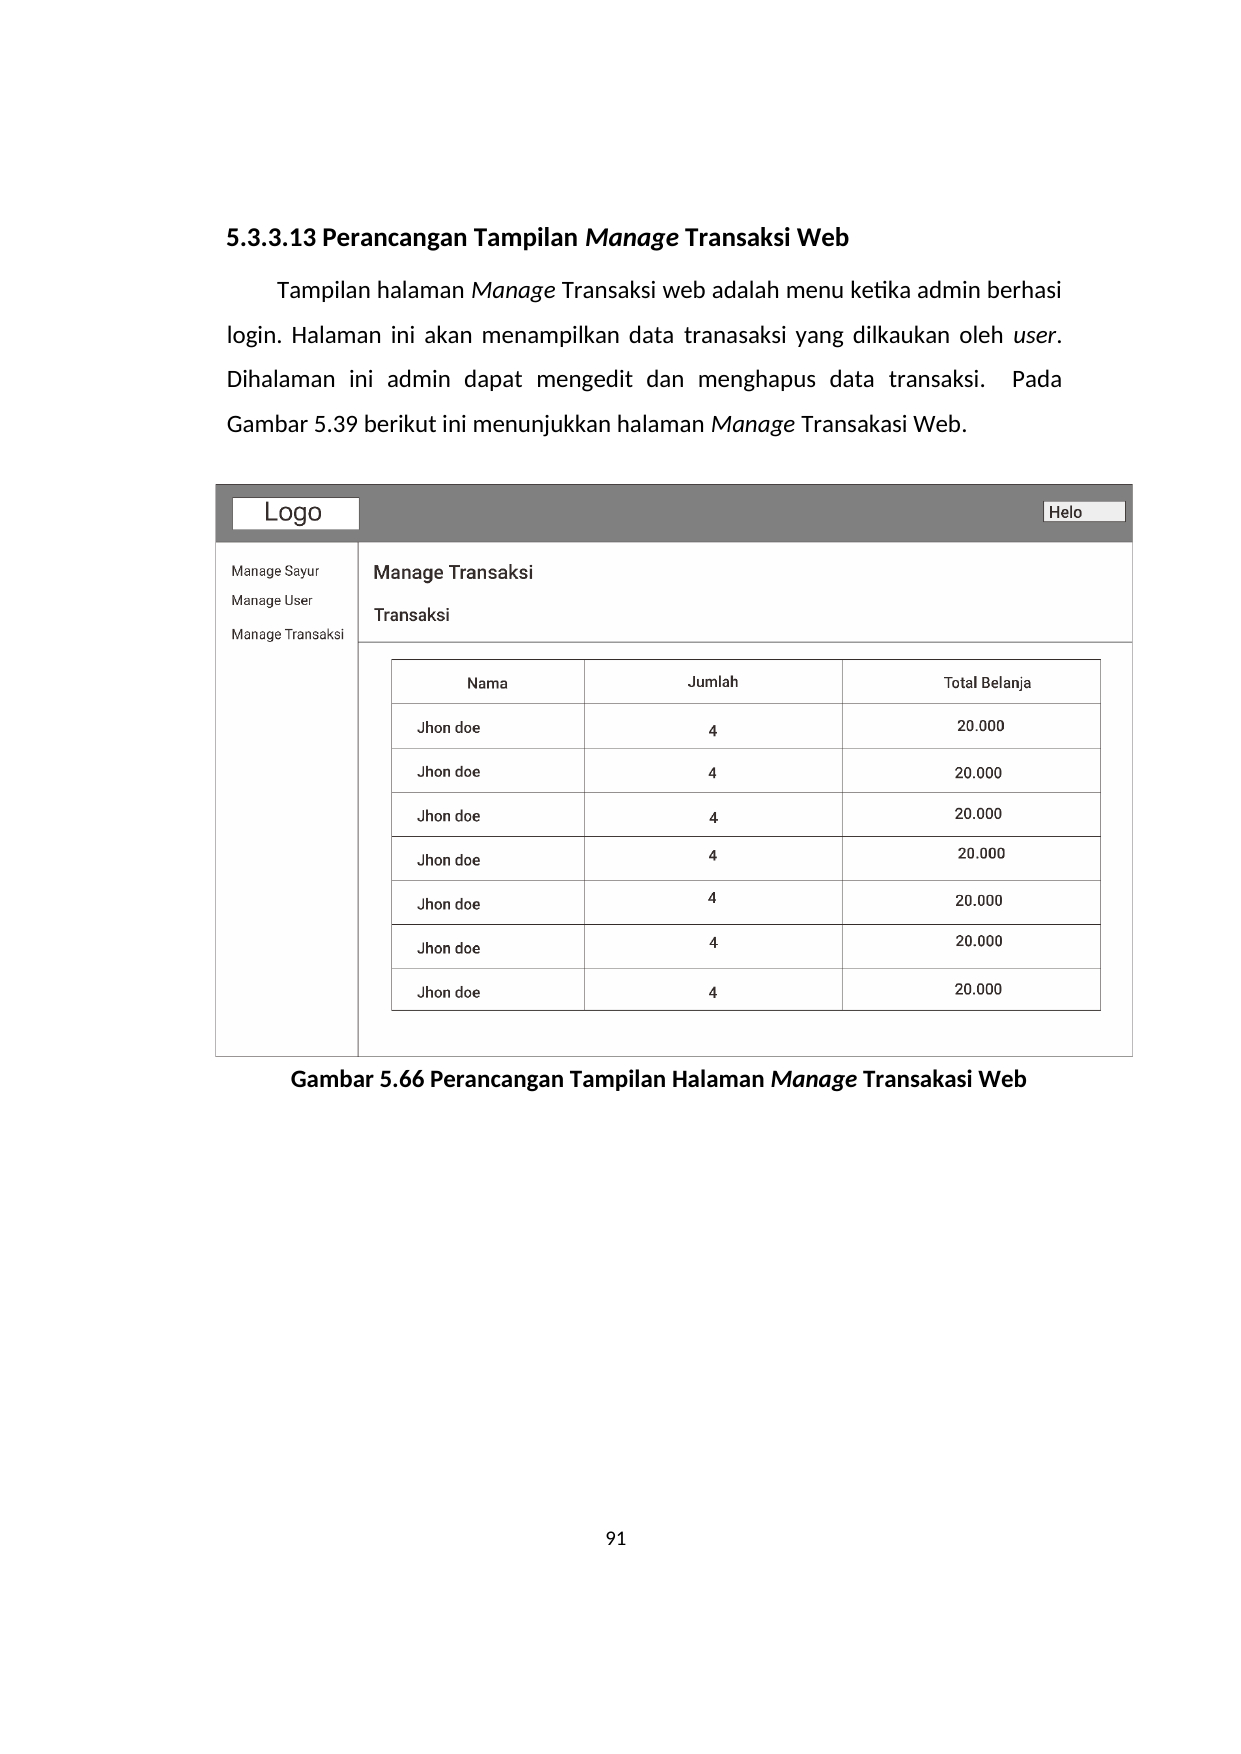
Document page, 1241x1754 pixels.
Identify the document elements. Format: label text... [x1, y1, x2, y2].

subtitle 5.3.3.13 Perancangan Tampilan Manage Transaksi Web [226, 220, 1092, 253]
picture [215, 484, 1133, 1057]
subtitle Gambar 5.66 Perancangan Tampilan Halaman Manage Transakasi Web [226, 1063, 1092, 1094]
text Tampilan halaman Manage Transaksi web adalah menu ketika admin berhasi login. Halaman ini akan menampilkan data tranasaksi yang dilkaukan oleh user. Dihalaman ini admin dapat mengedit dan menghapus data transaksi. Pada Gambar 5.39 berikut ini menunjukkan halaman Manage Transakasi Web. [227, 274, 1062, 438]
